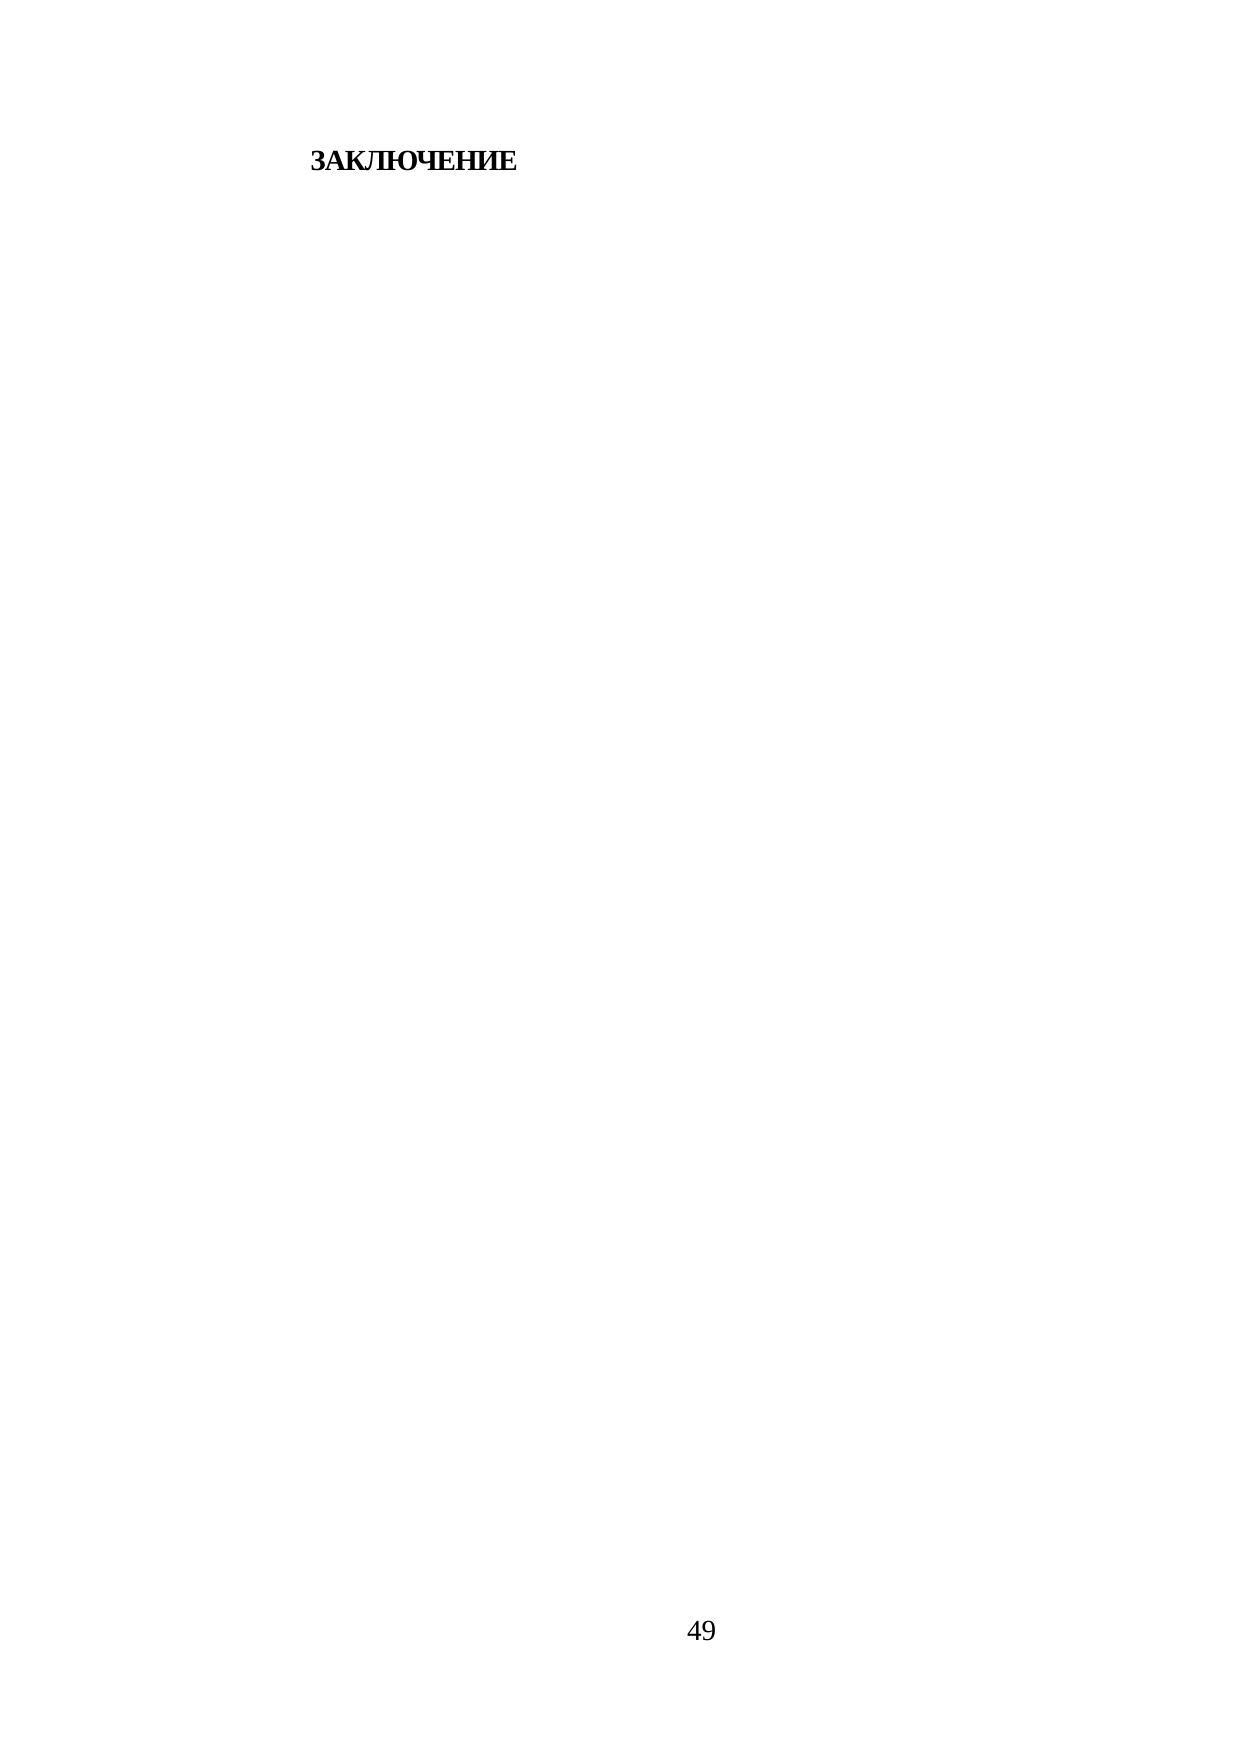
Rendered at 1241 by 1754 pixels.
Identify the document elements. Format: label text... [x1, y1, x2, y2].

text ЗАКЛЮЧЕНИЕ [236, 143, 1093, 177]
